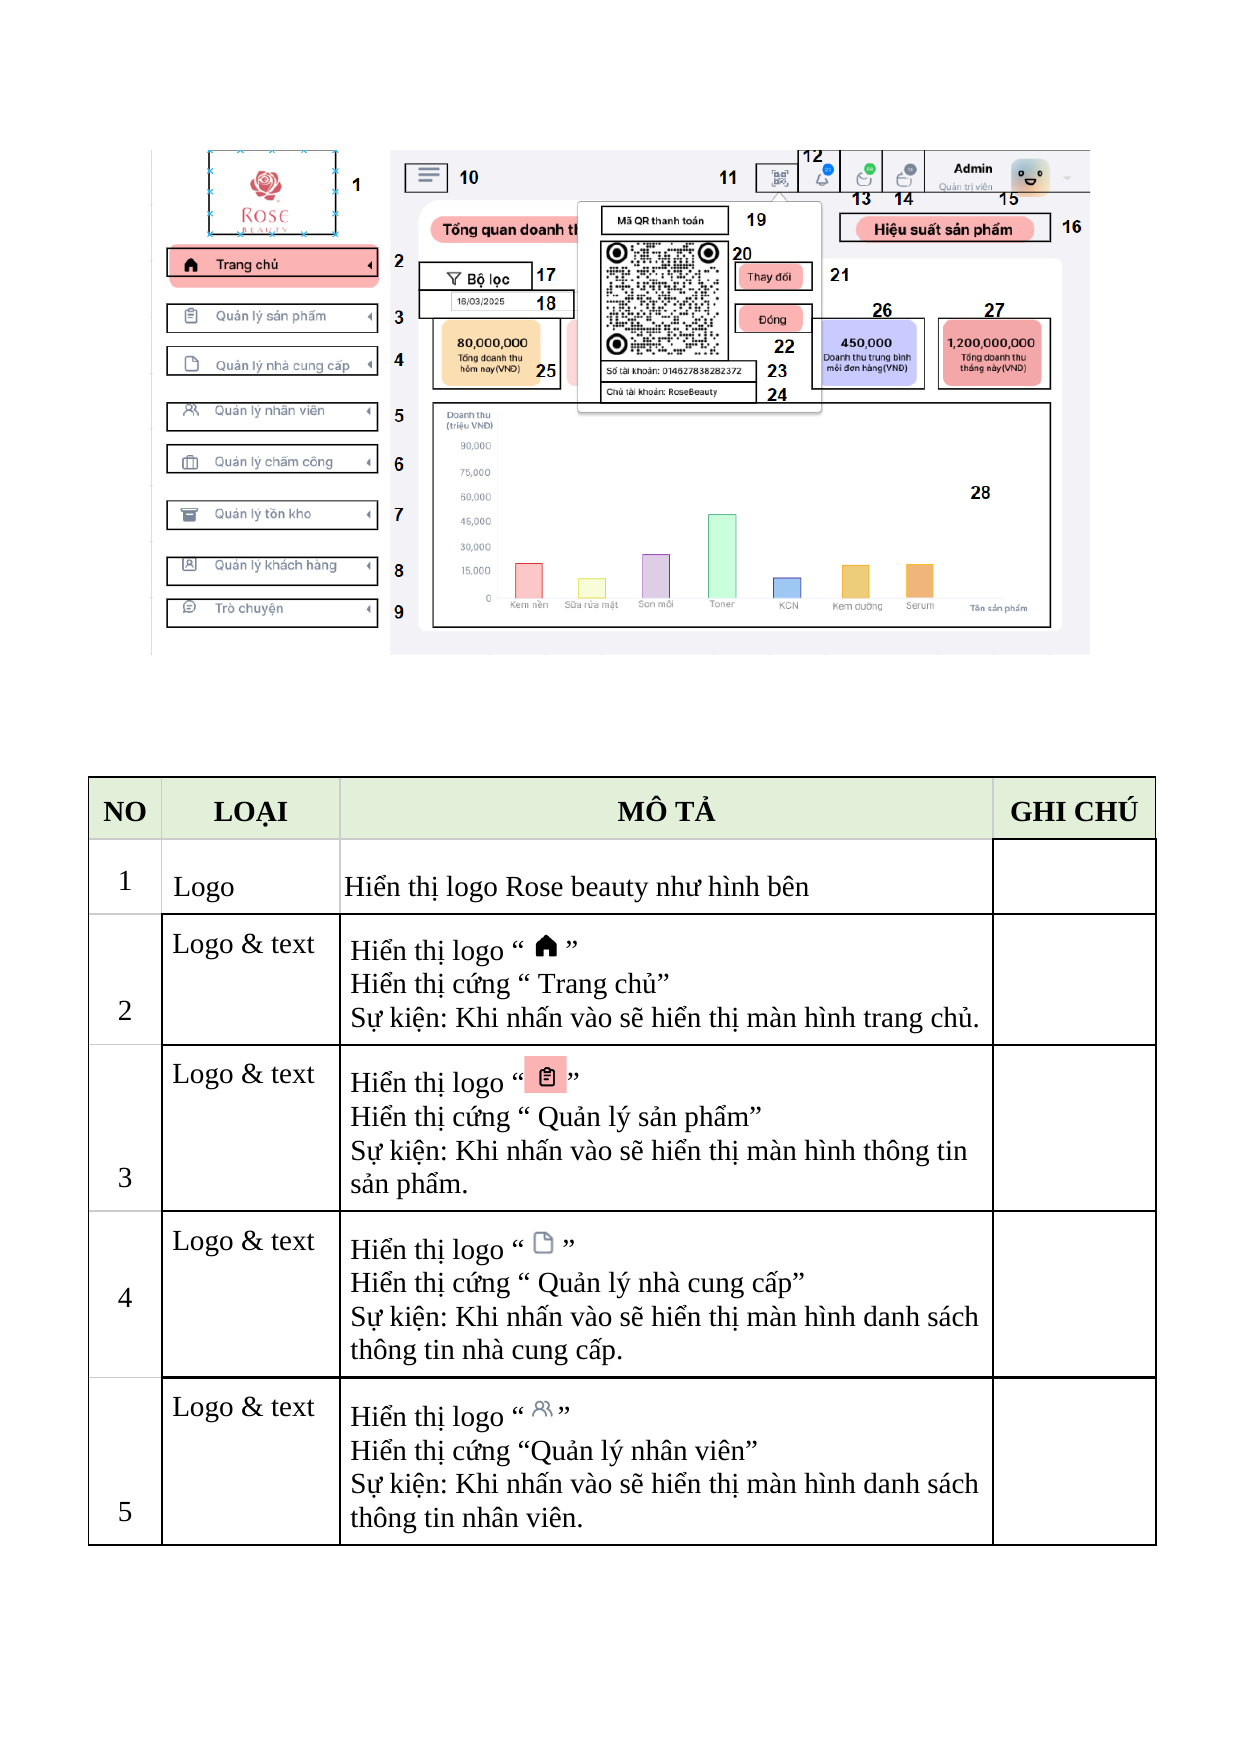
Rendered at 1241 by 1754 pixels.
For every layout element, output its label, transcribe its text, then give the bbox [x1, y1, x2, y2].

table_cell [994, 1379, 1155, 1544]
table_cell Logo & text [163, 1212, 339, 1376]
table_cell Hiển thị logo Rose beauty như hình bên [341, 840, 992, 913]
table_cell [994, 915, 1155, 1044]
picture [524, 1222, 562, 1260]
table_cell Logo & text [163, 1379, 339, 1544]
table_header LOẠI [162, 778, 339, 838]
table_cell [994, 1212, 1155, 1376]
table_header MÔ TẢ [341, 778, 992, 838]
table_cell 4 [89, 1212, 161, 1376]
table_cell Hiển thị logo “” Hiển thị cứng “ Trang chủ” Sự kiện: Khi nhấn vào sẽ hiển thị màn hình trang chủ. [341, 915, 992, 1044]
table_cell 2 [89, 915, 161, 1044]
table_cell Logo & text [163, 915, 339, 1044]
table_cell 1 [89, 840, 161, 913]
picture [524, 925, 565, 960]
picture [524, 1388, 558, 1427]
table_header NO [89, 778, 161, 838]
picture [524, 1056, 567, 1093]
table_cell 3 [89, 1045, 161, 1210]
picture [150, 150, 1091, 655]
table_cell 5 [89, 1378, 161, 1544]
table_cell Logo [162, 840, 339, 913]
table_cell Logo & text [163, 1046, 339, 1210]
table_cell Hiển thị logo “” Hiển thị cứng “ Quản lý nhà cung cấp” Sự kiện: Khi nhấn vào sẽ hiển thị màn hình danh sách thông tin nhà cung cấp. [341, 1212, 992, 1376]
table_cell Hiển thị logo “” Hiển thị cứng “Quản lý nhân viên” Sự kiện: Khi nhấn vào sẽ hiển thị màn hình danh sách thông tin nhân viên. [341, 1379, 992, 1544]
table_header GHI CHÚ [994, 778, 1155, 838]
table_cell [994, 840, 1155, 913]
table_cell [994, 1046, 1155, 1210]
table_cell Hiển thị logo “” Hiển thị cứng “ Quản lý sản phẩm” Sự kiện: Khi nhấn vào sẽ hiển thị màn hình thông tin sản phẩm. [341, 1046, 992, 1210]
